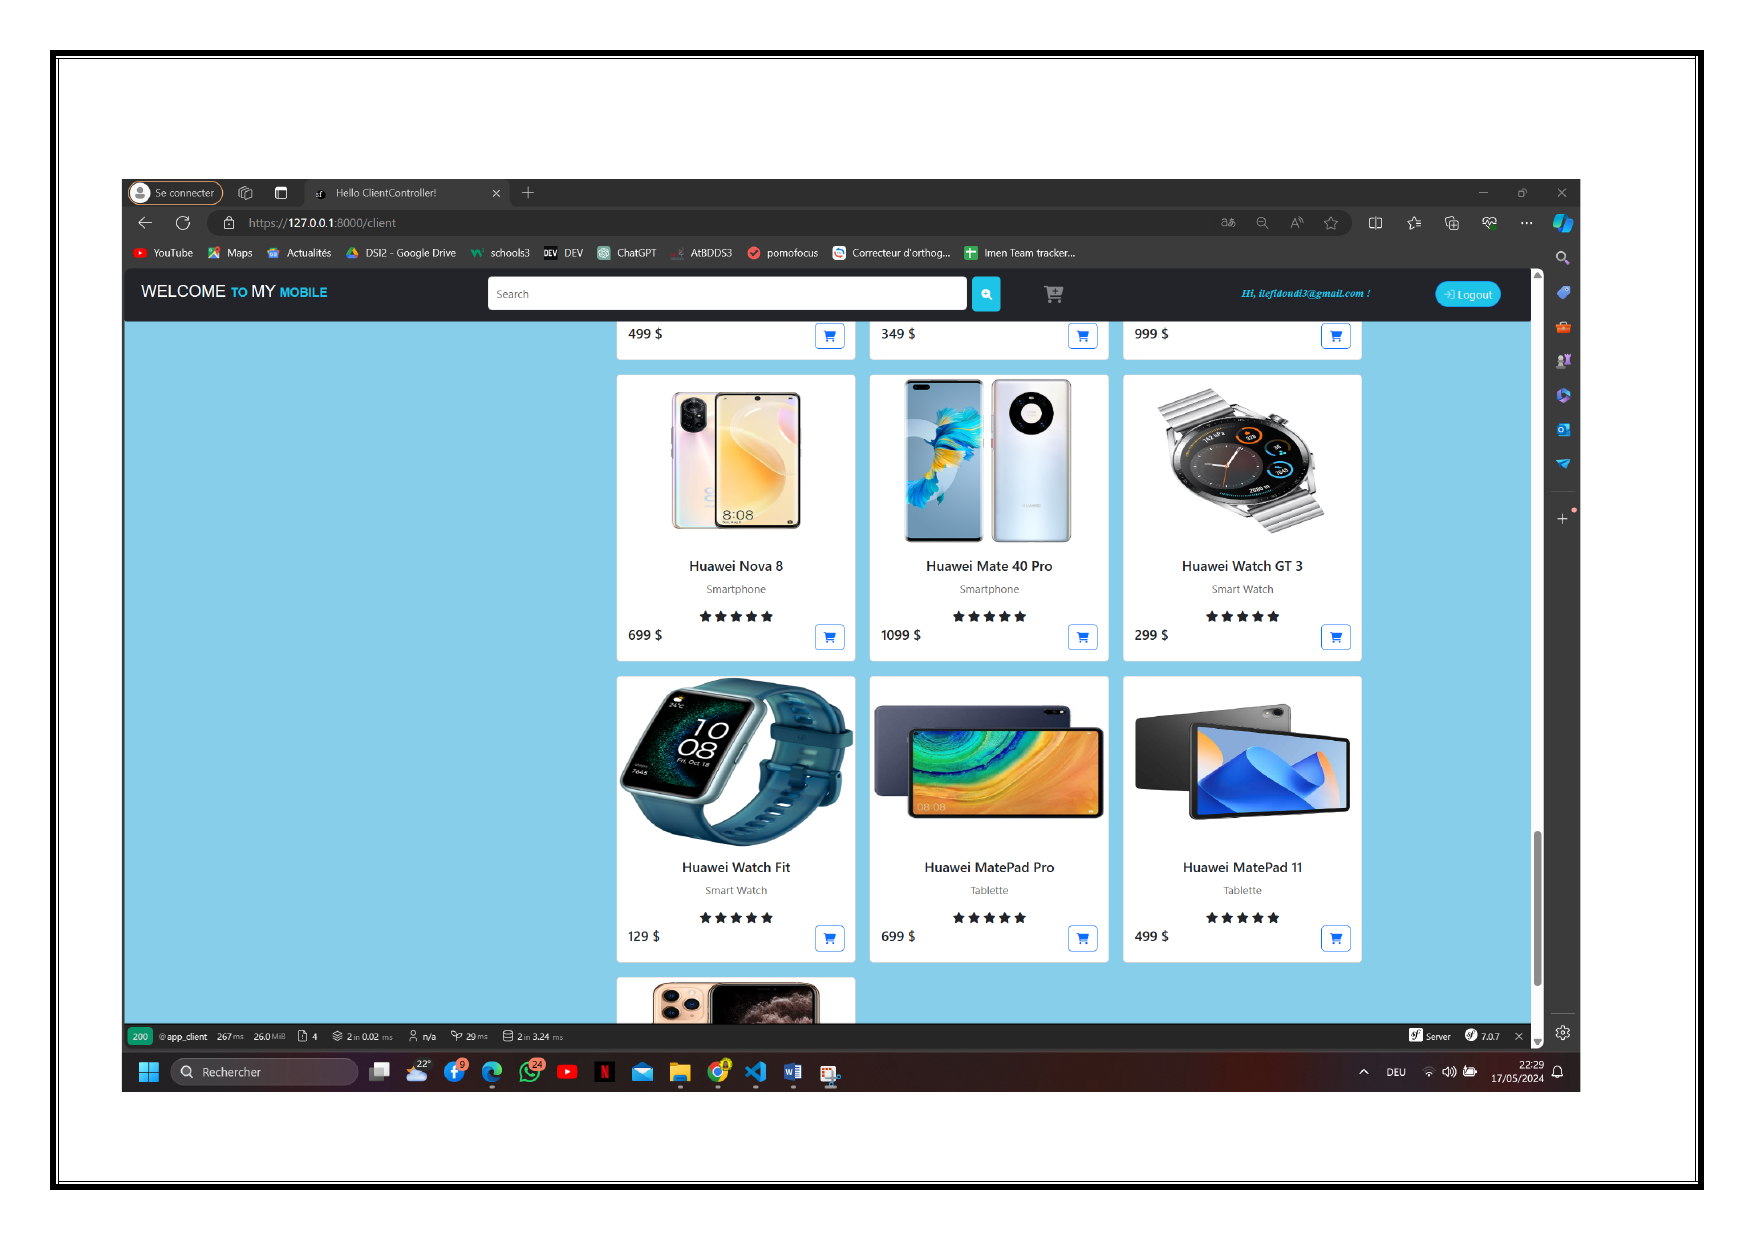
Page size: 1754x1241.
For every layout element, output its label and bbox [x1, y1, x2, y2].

picture [121, 179, 1581, 1092]
